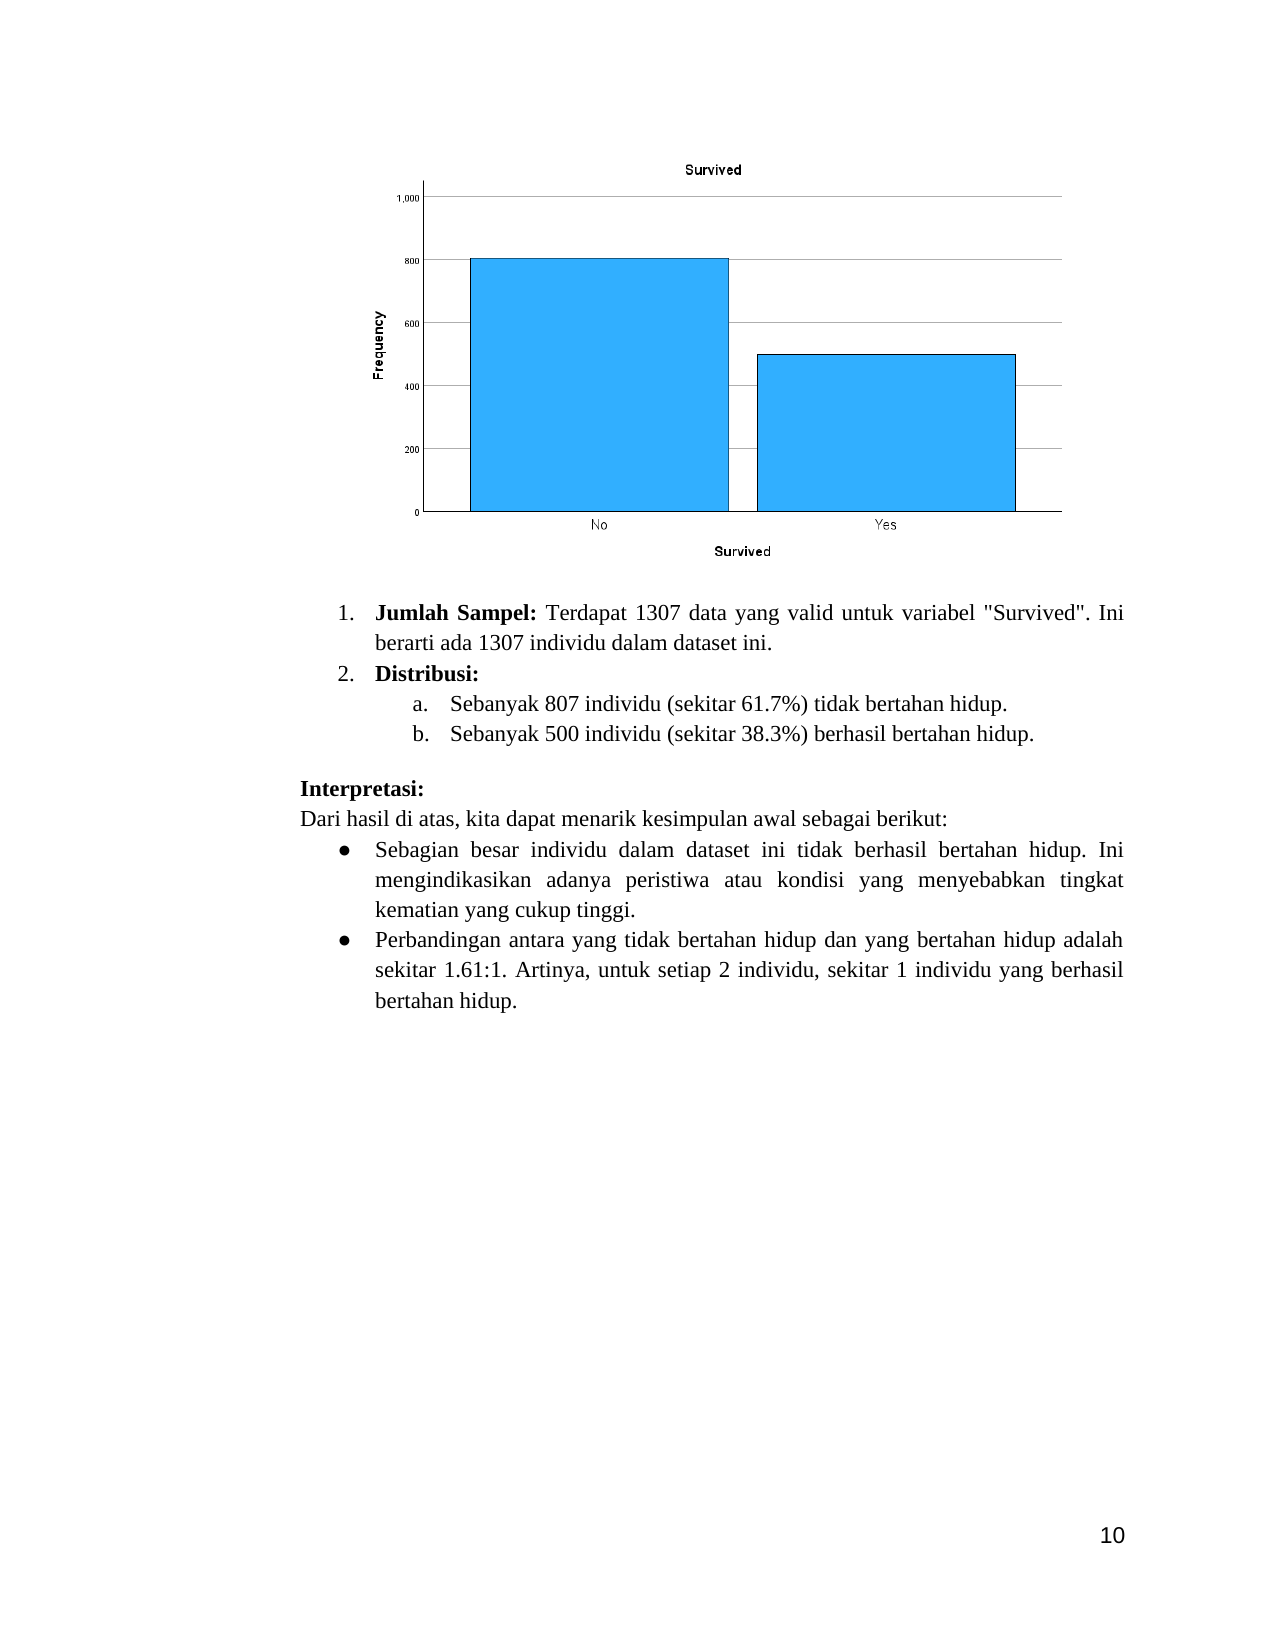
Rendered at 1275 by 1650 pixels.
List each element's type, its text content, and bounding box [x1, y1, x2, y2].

list Sebanyak 807 individu (sekitar 61.7%) tidak bertahan hidup. [412, 690, 1125, 716]
list Sebagian besar individu dalam dataset ini tidak berhasil bertahan hidup. Ini mengindikasikan adanya peristiwa atau kondisi yang menyebabkan tingkat kematian yang cukup tinggi. [337, 836, 1125, 922]
list Jumlah Sampel: Terdapat 1307 data yang valid untuk variabel "Survived". Ini berarti ada 1307 individu dalam dataset ini. [337, 599, 1125, 656]
text Interpretasi: [300, 775, 1125, 802]
list Sebanyak 500 individu (sekitar 38.3%) berhasil bertahan hidup. [412, 720, 1125, 746]
picture [356, 150, 1070, 571]
list Distribusi: [337, 659, 1125, 686]
text Dari hasil di atas, kita dapat menarik kesimpulan awal sebagai berikut: [300, 805, 1125, 832]
list Perbandingan antara yang tidak bertahan hidup dan yang bertahan hidup adalah sekitar 1.61:1. Artinya, untuk setiap 2 individu, sekitar 1 individu yang berhasil bertahan hidup. [337, 926, 1125, 1013]
